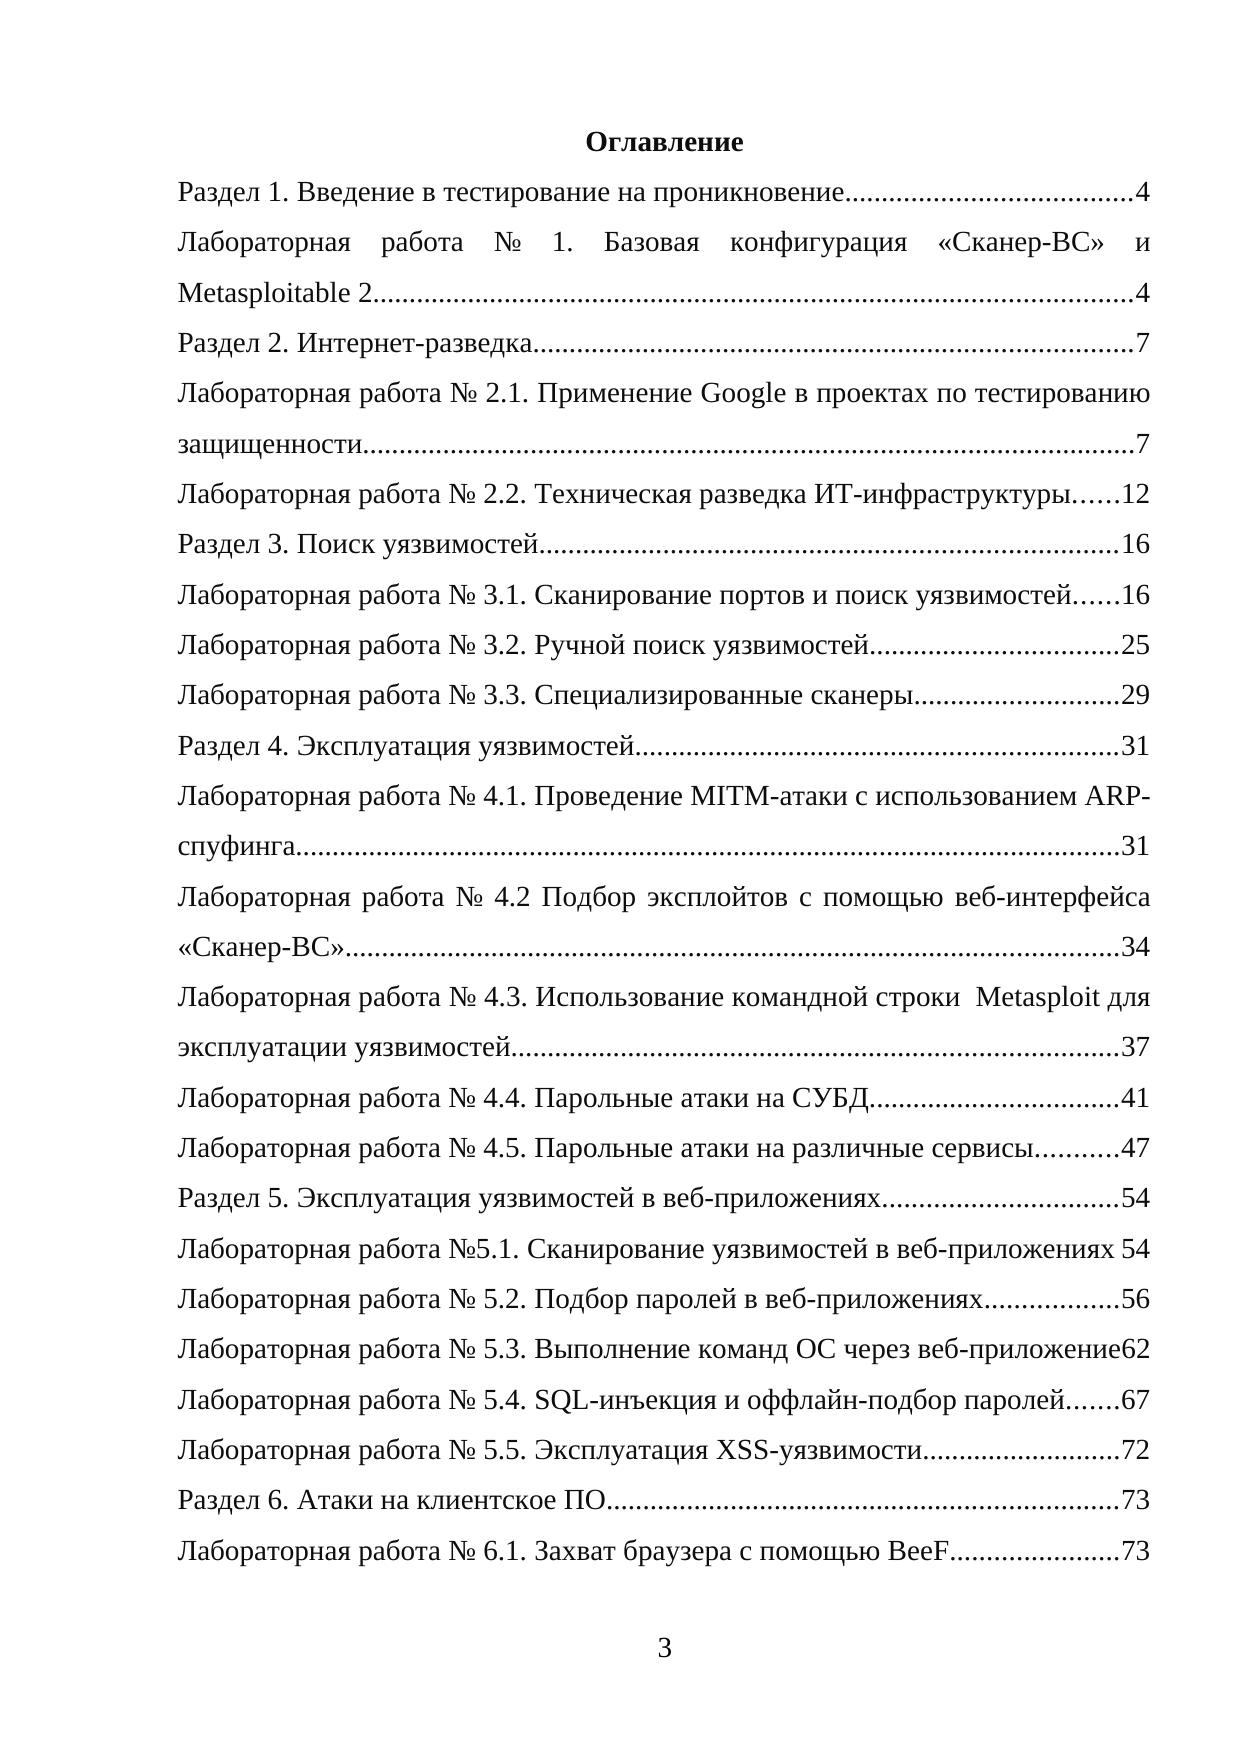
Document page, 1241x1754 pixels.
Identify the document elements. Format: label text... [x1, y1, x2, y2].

text Оглавление [177, 124, 1152, 157]
